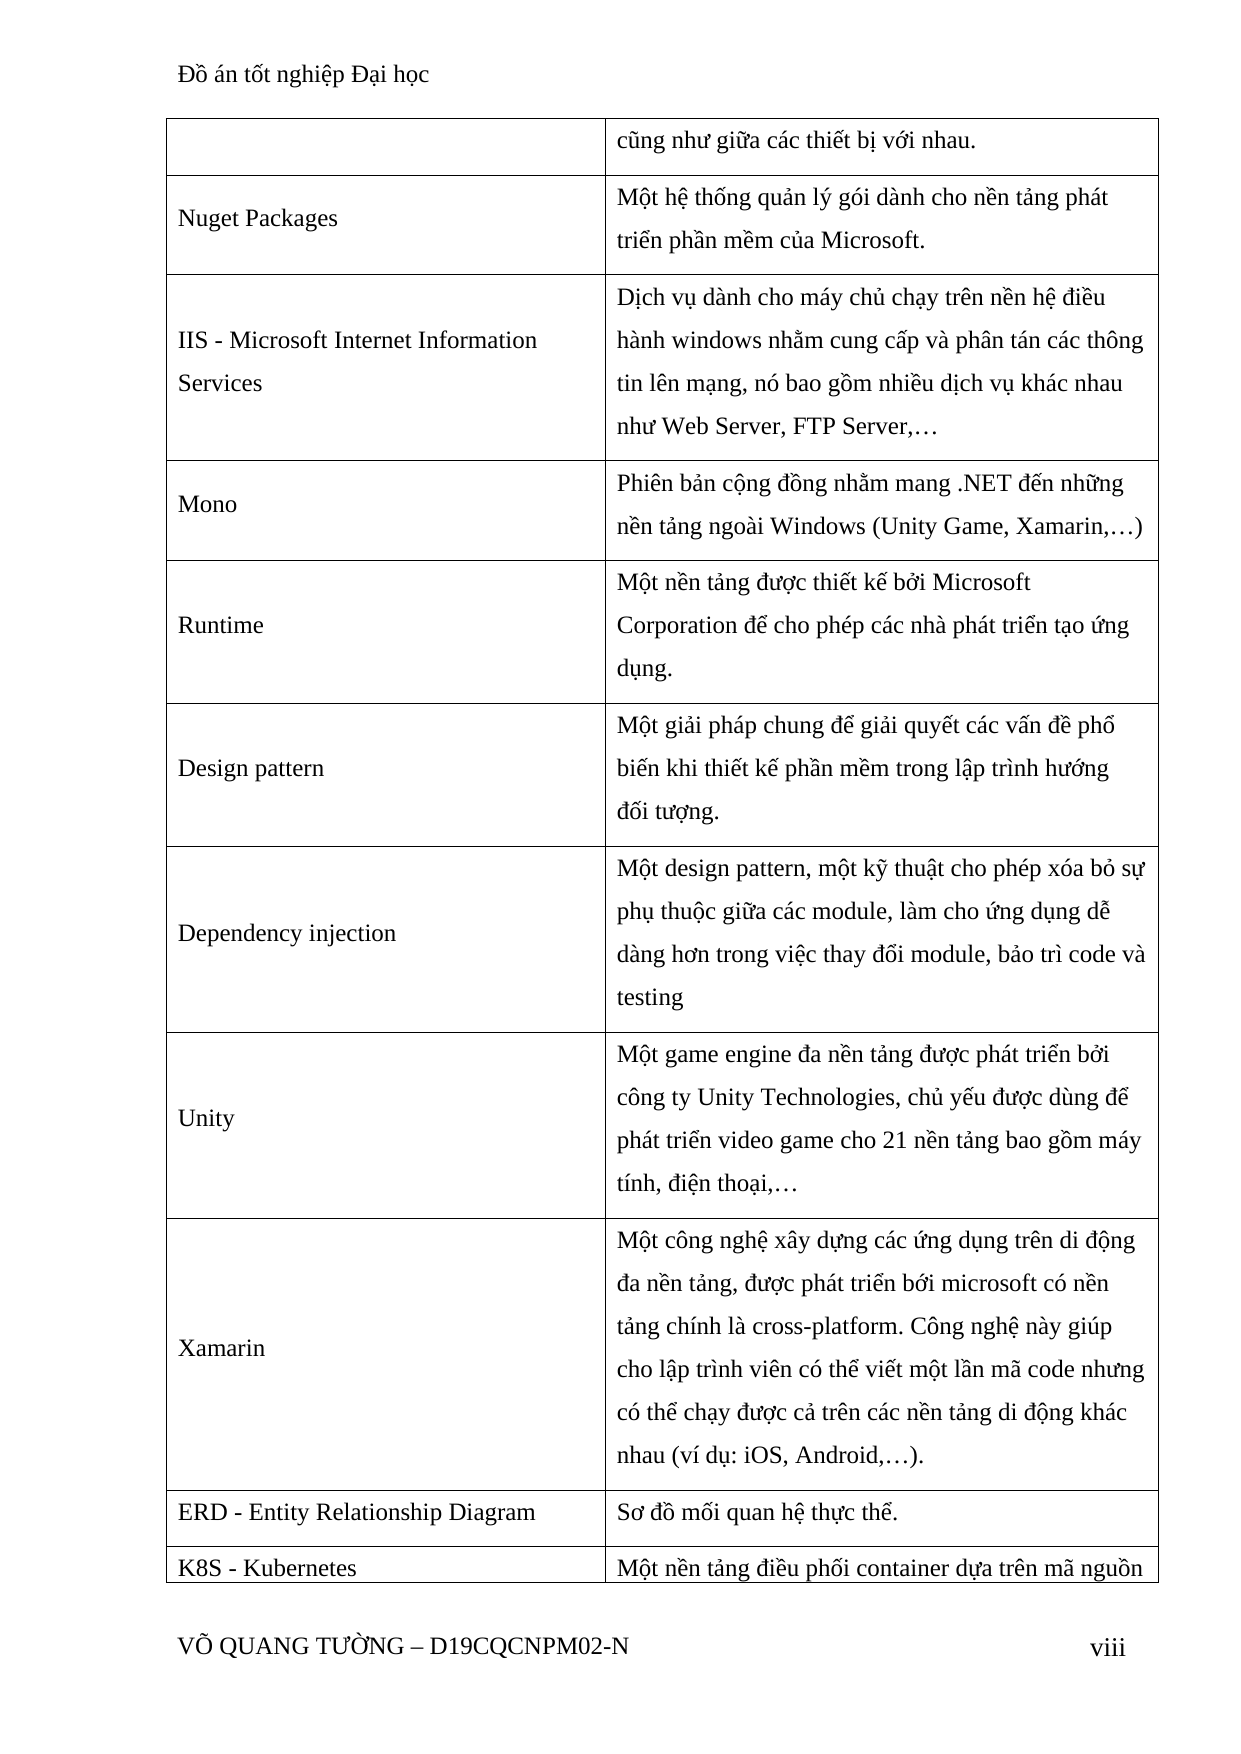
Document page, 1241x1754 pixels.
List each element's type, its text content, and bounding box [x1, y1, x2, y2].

table_cell Dịch vụ dành cho máy chủ chạy trên nền hệ điều hành windows nhằm cung cấp và phân tán các thông tin lên mạng, nó bao gồm nhiều dịch vụ khác nhau như Web Server, FTP Server,… [606, 275, 1158, 460]
table_cell Design pattern [167, 704, 605, 846]
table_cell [606, 1547, 1158, 1582]
table_cell Sơ đồ mối quan hệ thực thể. [606, 1491, 1158, 1546]
table_cell Một hệ thống quản lý gói dành cho nền tảng phát triển phần mềm của Microsoft. [606, 176, 1158, 274]
table_cell Một nền tảng được thiết kế bởi Microsoft Corporation để cho phép các nhà phát triển tạo ứng dụng. [606, 561, 1158, 703]
table_cell K8S - Kubernetes [167, 1547, 605, 1582]
table_cell Một design pattern, một kỹ thuật cho phép xóa bỏ sự phụ thuộc giữa các module, làm cho ứng dụng dễ dàng hơn trong việc thay đổi module, bảo trì code và testing [606, 847, 1158, 1032]
table_cell Unity [167, 1033, 605, 1217]
table_cell Runtime [167, 561, 605, 703]
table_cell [606, 119, 1158, 175]
table_cell ERD - Entity Relationship Diagram [167, 1491, 605, 1546]
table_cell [167, 119, 605, 175]
table_cell Nuget Packages [167, 176, 605, 274]
table_cell Phiên bản cộng đồng nhằm mang .NET đến những nền tảng ngoài Windows (Unity Game, Xamarin,…) [606, 461, 1158, 560]
table_cell Một giải pháp chung để giải quyết các vấn đề phổ biến khi thiết kế phần mềm trong lập trình hướng đối tượng. [606, 704, 1158, 846]
table_cell IIS - Microsoft Internet Information Services [167, 275, 605, 460]
table_cell Xamarin [167, 1219, 605, 1490]
table_cell Dependency injection [167, 847, 605, 1032]
table_cell Một công nghệ xây dựng các ứng dụng trên di động đa nền tảng, được phát triển bới microsoft có nền tảng chính là cross-platform. Công nghệ này giúp cho lập trình viên có thể viết một lần mã code nhưng có thể chạy được cả trên các nền tảng di động khác nhau (ví dụ: iOS, Android,…). [606, 1219, 1158, 1490]
table_cell Một game engine đa nền tảng được phát triển bởi công ty Unity Technologies, chủ yếu được dùng để phát triển video game cho 21 nền tảng bao gồm máy tính, điện thoại,… [606, 1033, 1158, 1217]
table_cell Mono [167, 461, 605, 560]
